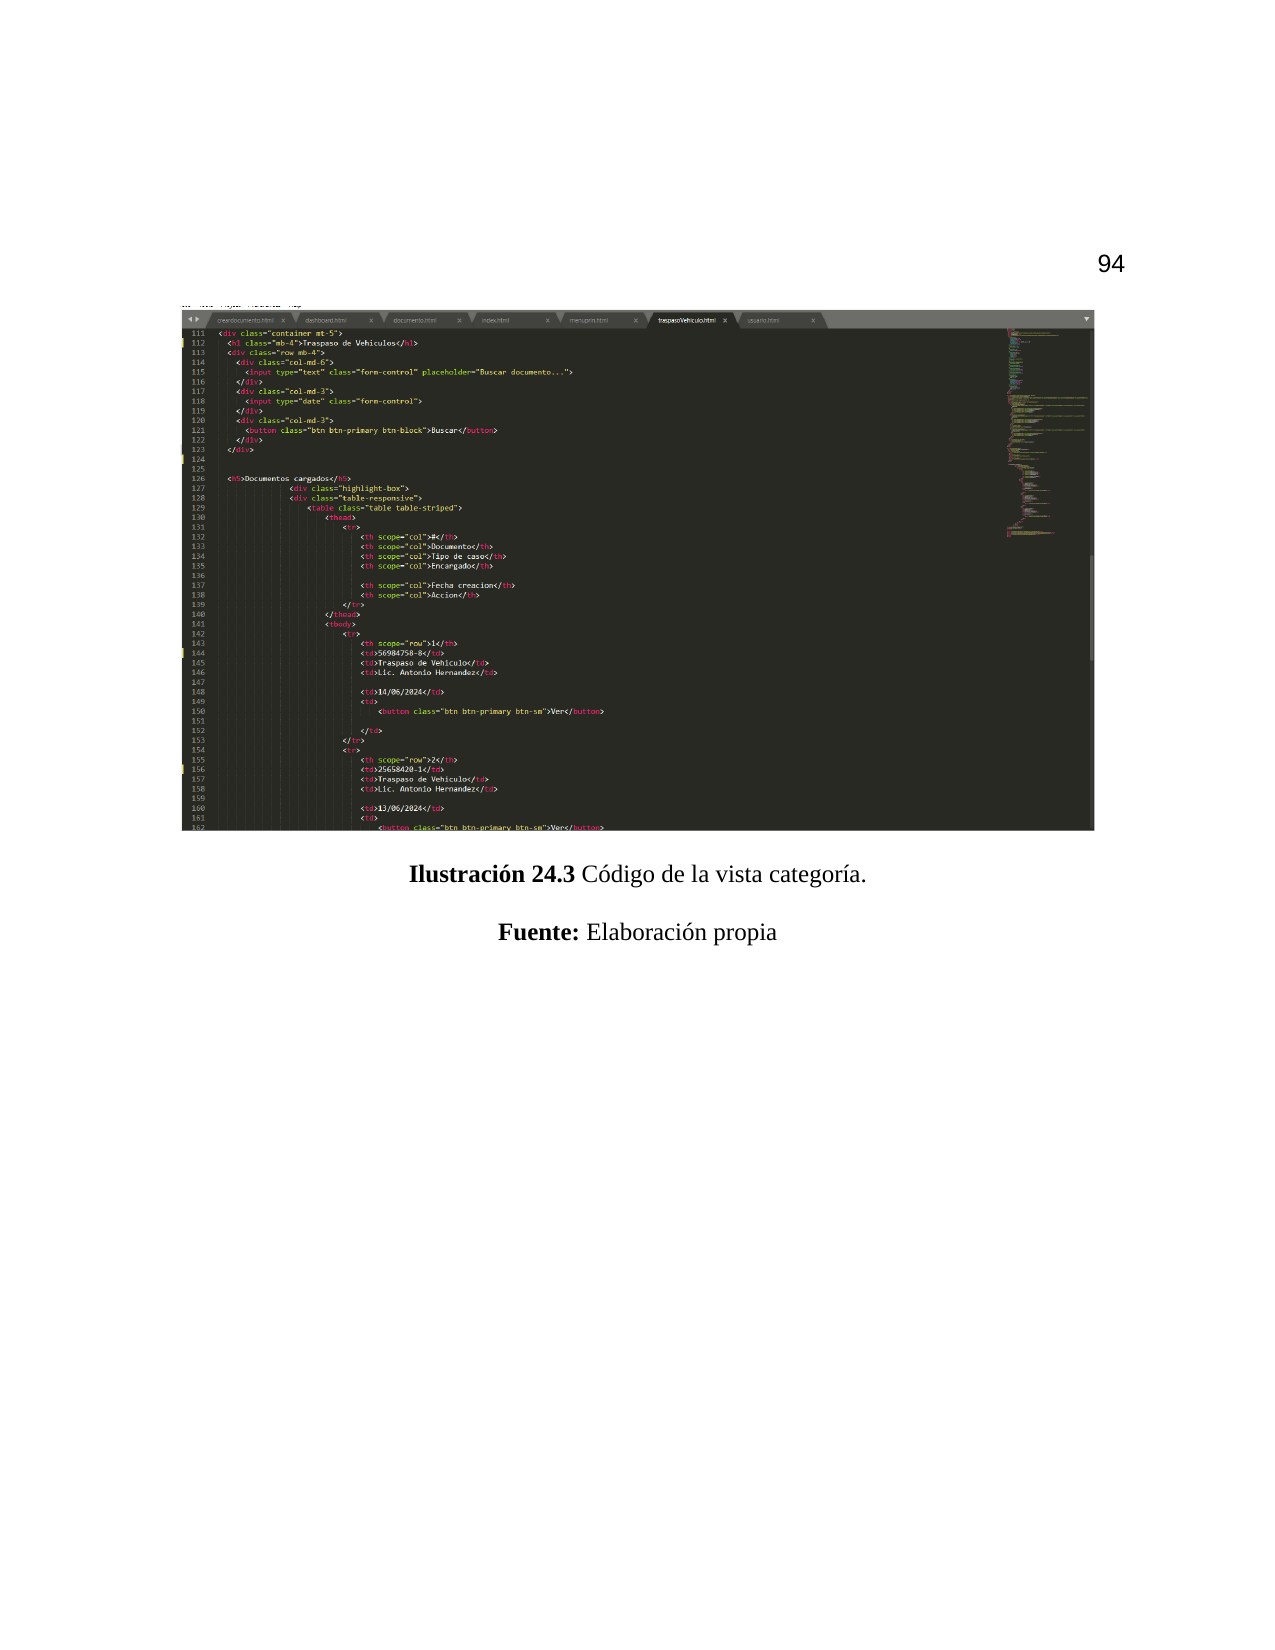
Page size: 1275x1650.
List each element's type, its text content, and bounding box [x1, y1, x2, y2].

picture [180, 306, 1095, 831]
text Ilustración 24.3 Código de la vista categoría. [150, 859, 1125, 888]
text Fuente: Elaboración propia [150, 917, 1125, 945]
